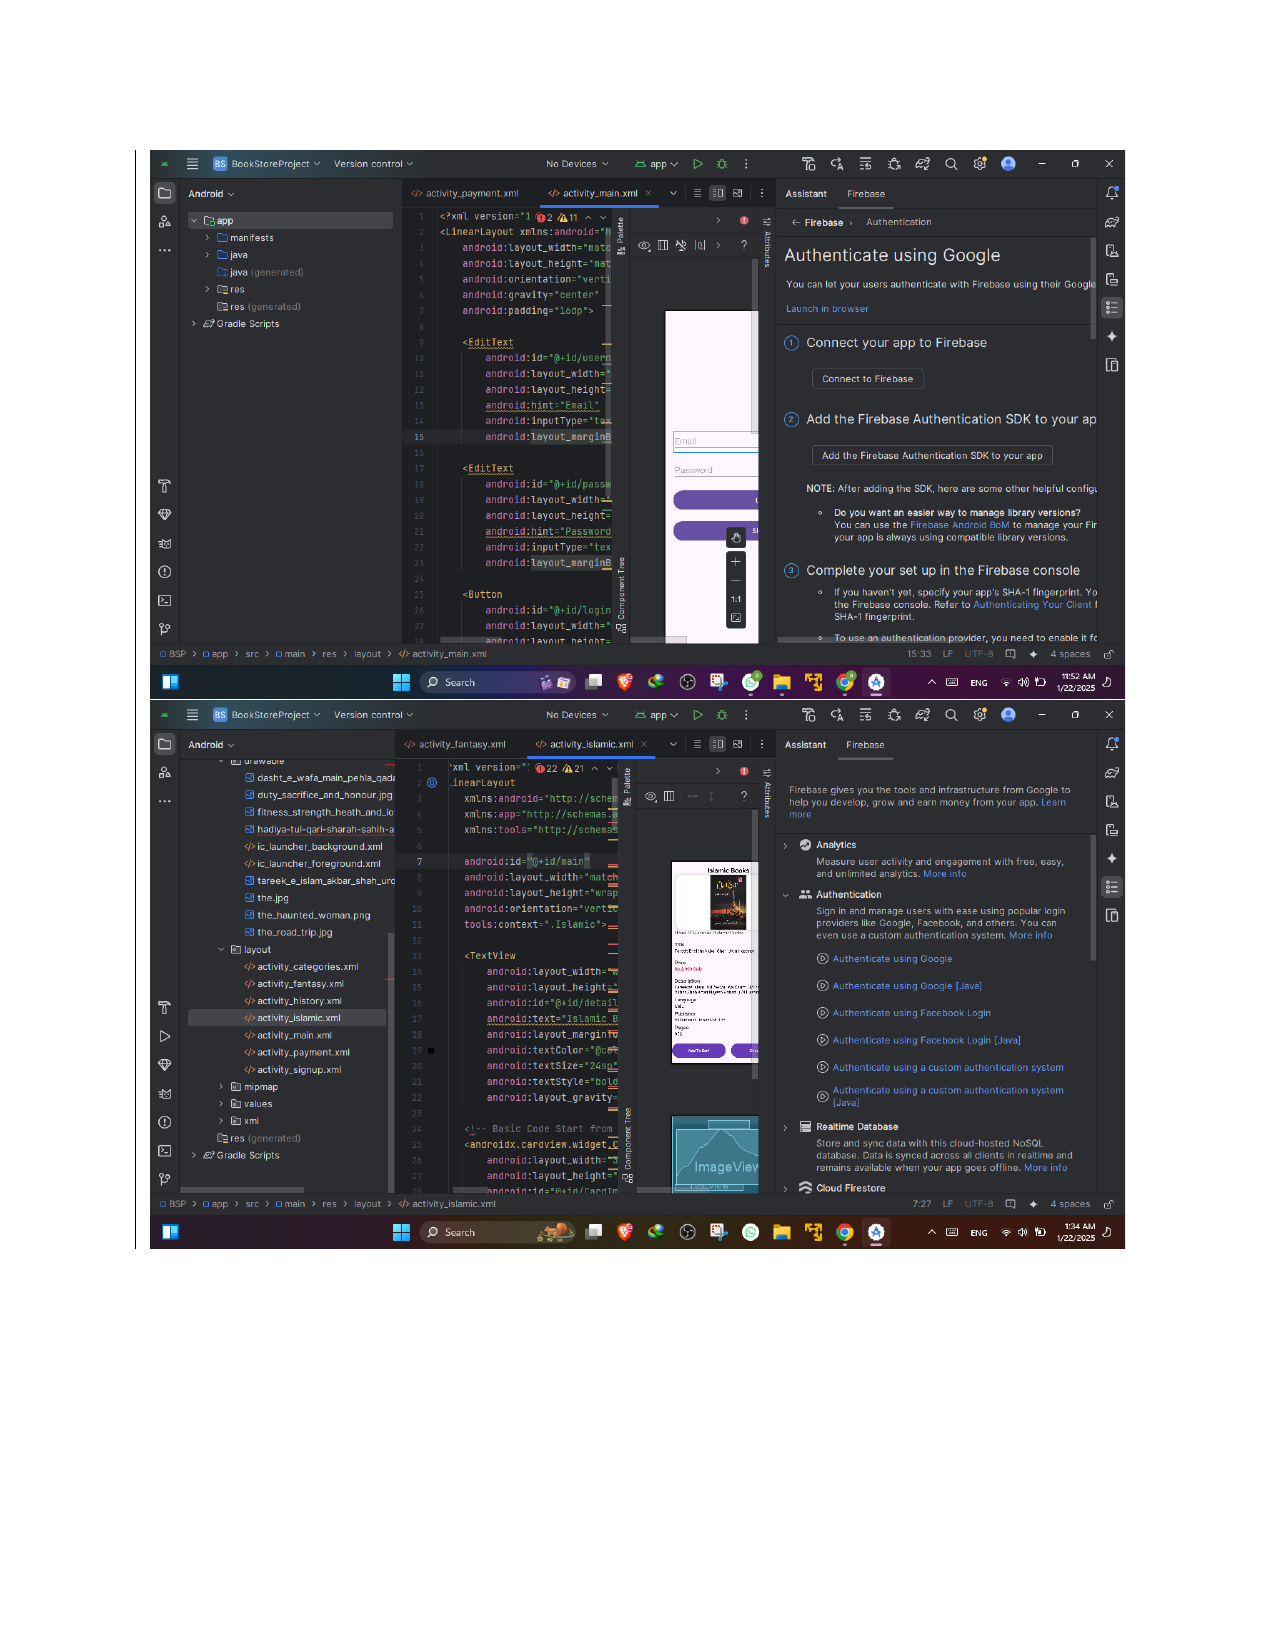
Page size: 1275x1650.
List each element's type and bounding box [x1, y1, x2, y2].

picture [150, 150, 1125, 699]
picture [150, 700, 1125, 1249]
